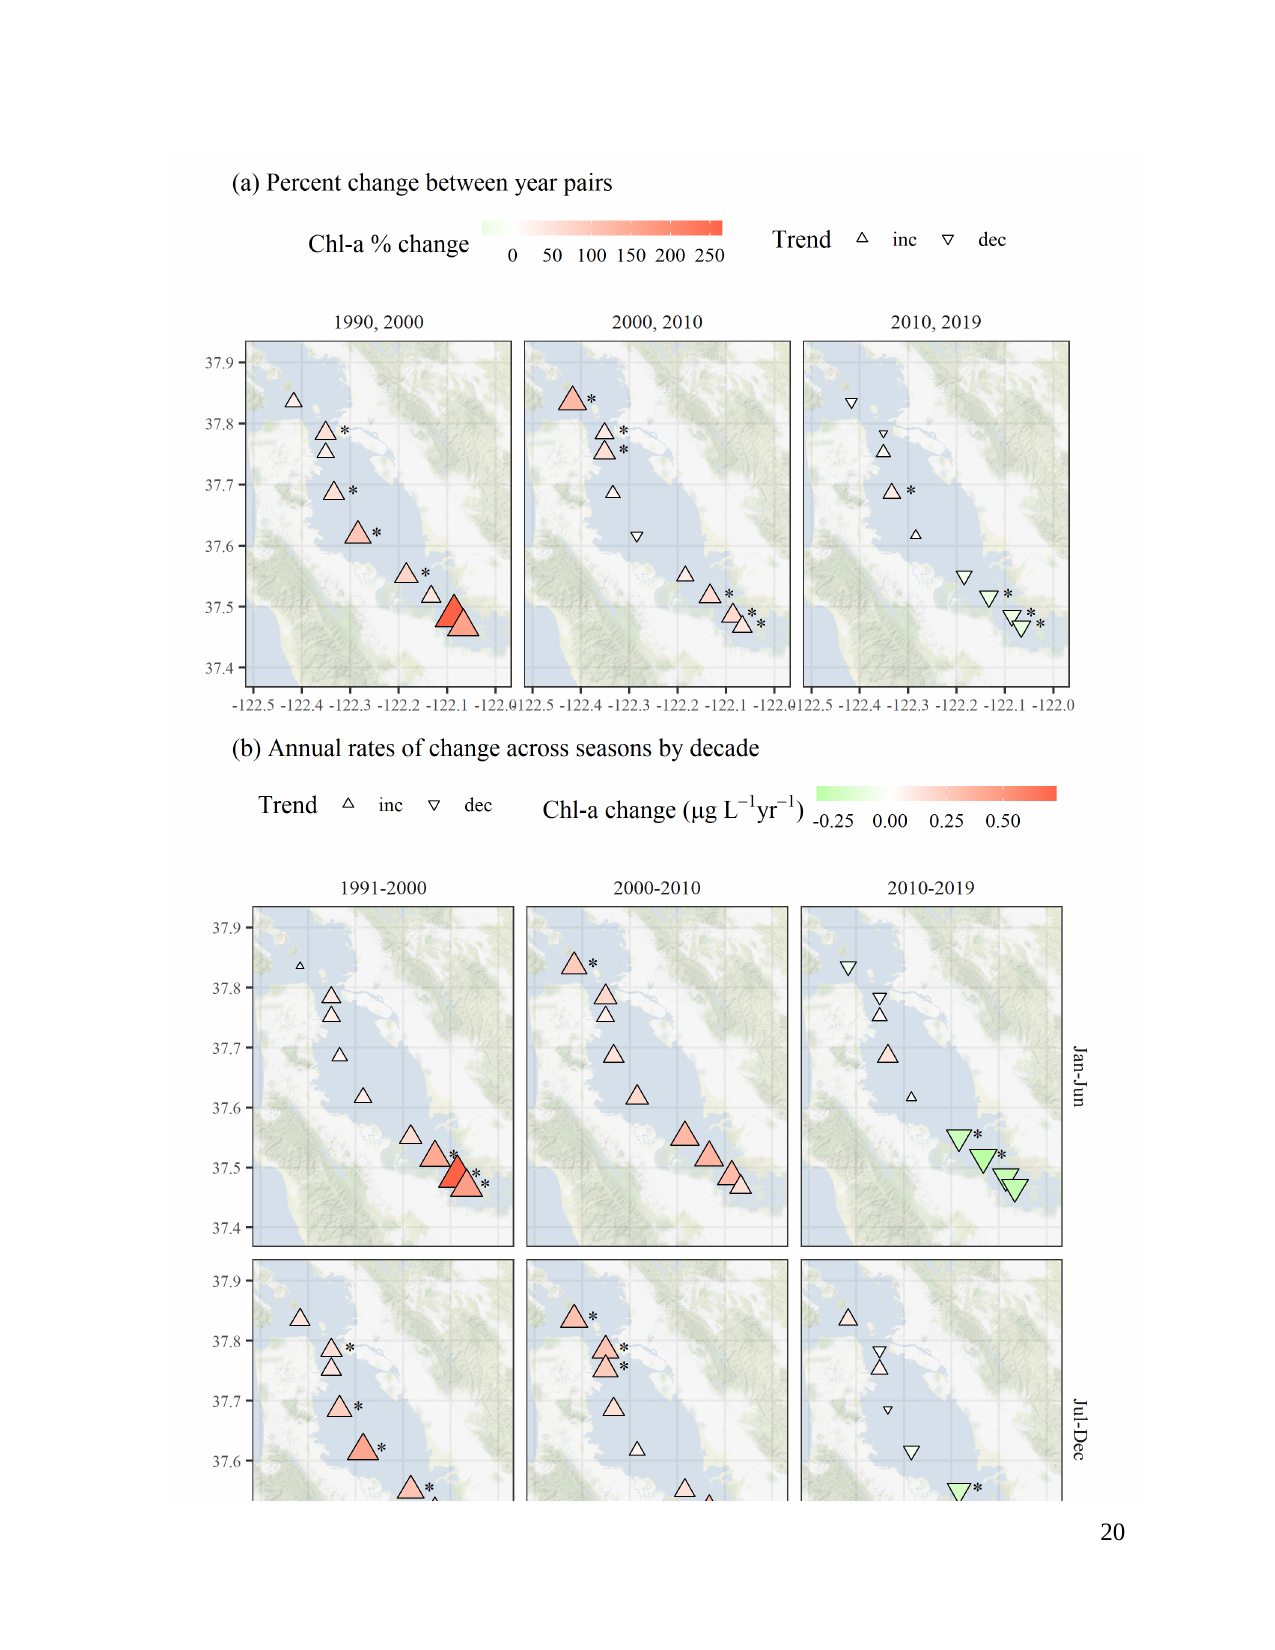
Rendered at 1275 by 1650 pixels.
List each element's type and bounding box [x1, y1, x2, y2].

picture [168, 150, 1144, 1501]
